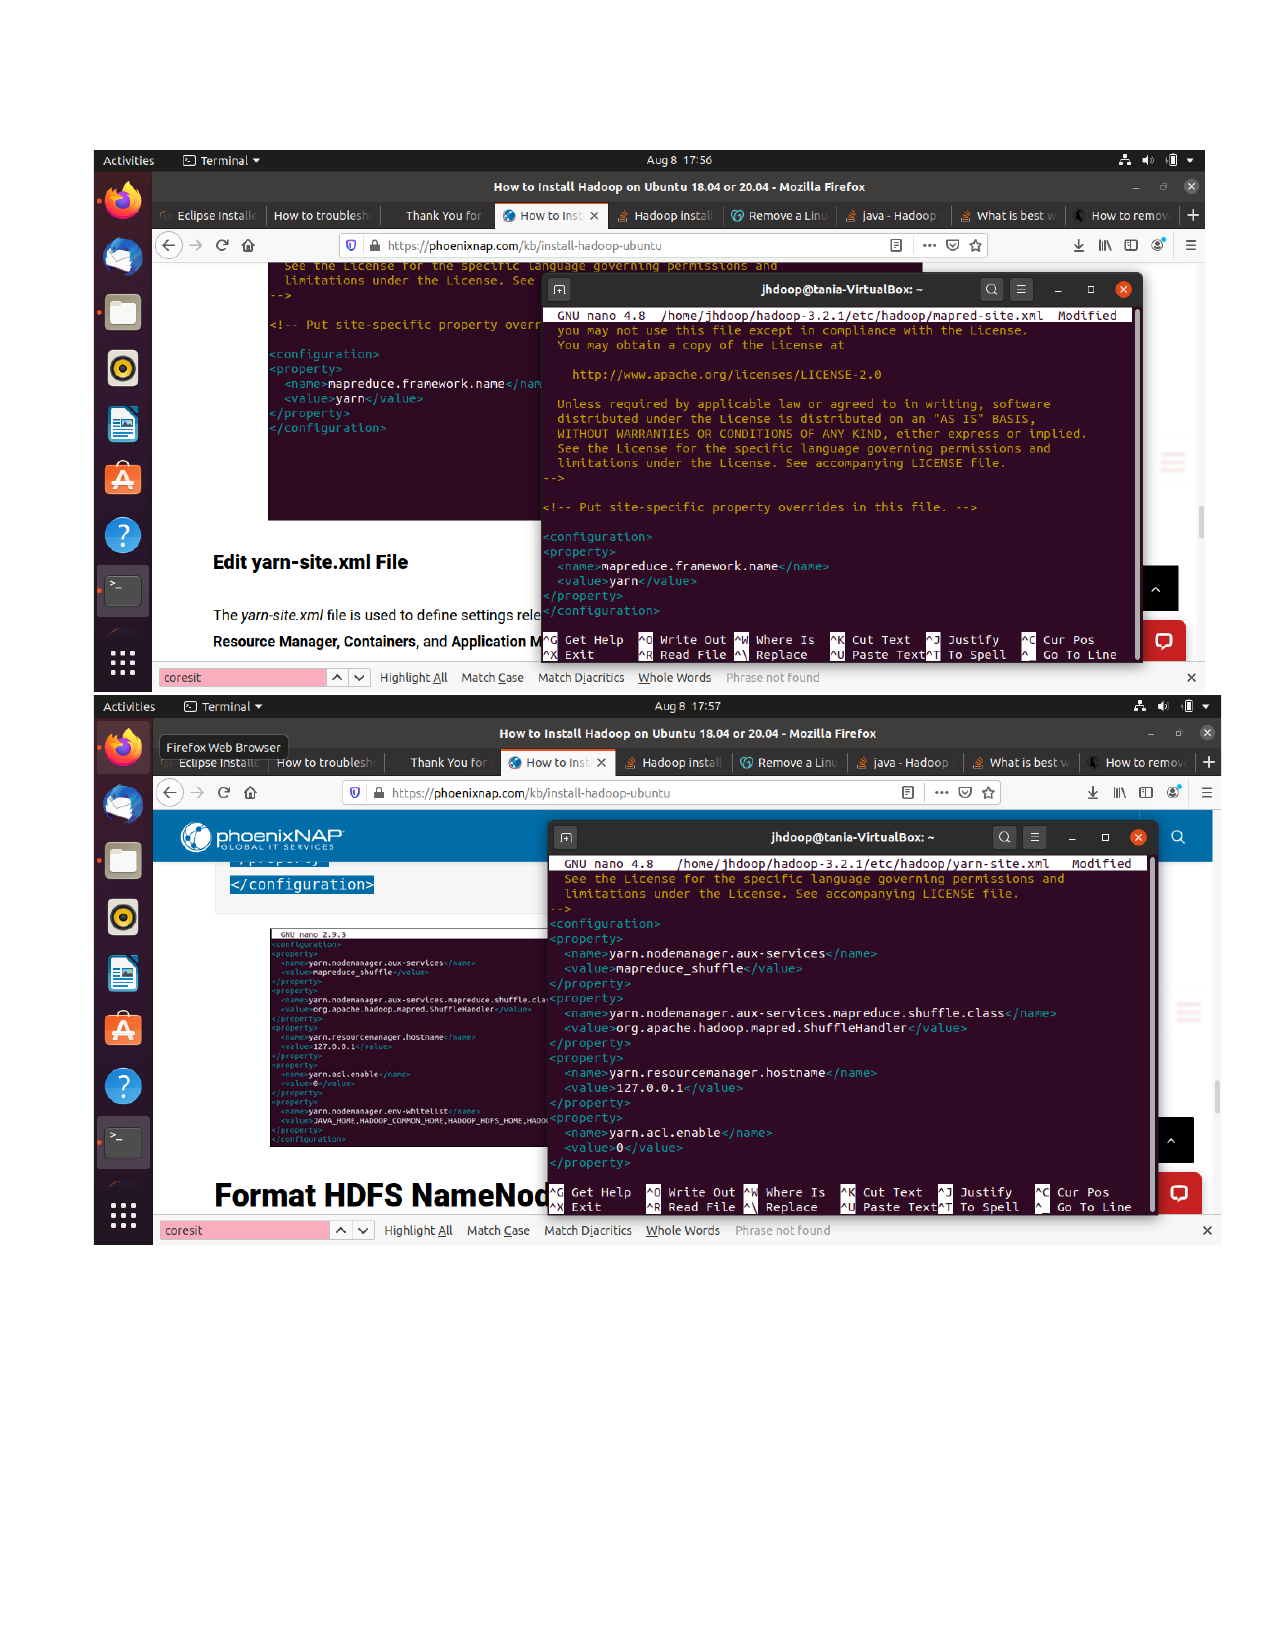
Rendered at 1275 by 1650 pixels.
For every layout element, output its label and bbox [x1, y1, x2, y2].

picture [93, 150, 1205, 692]
picture [93, 695, 1222, 1245]
